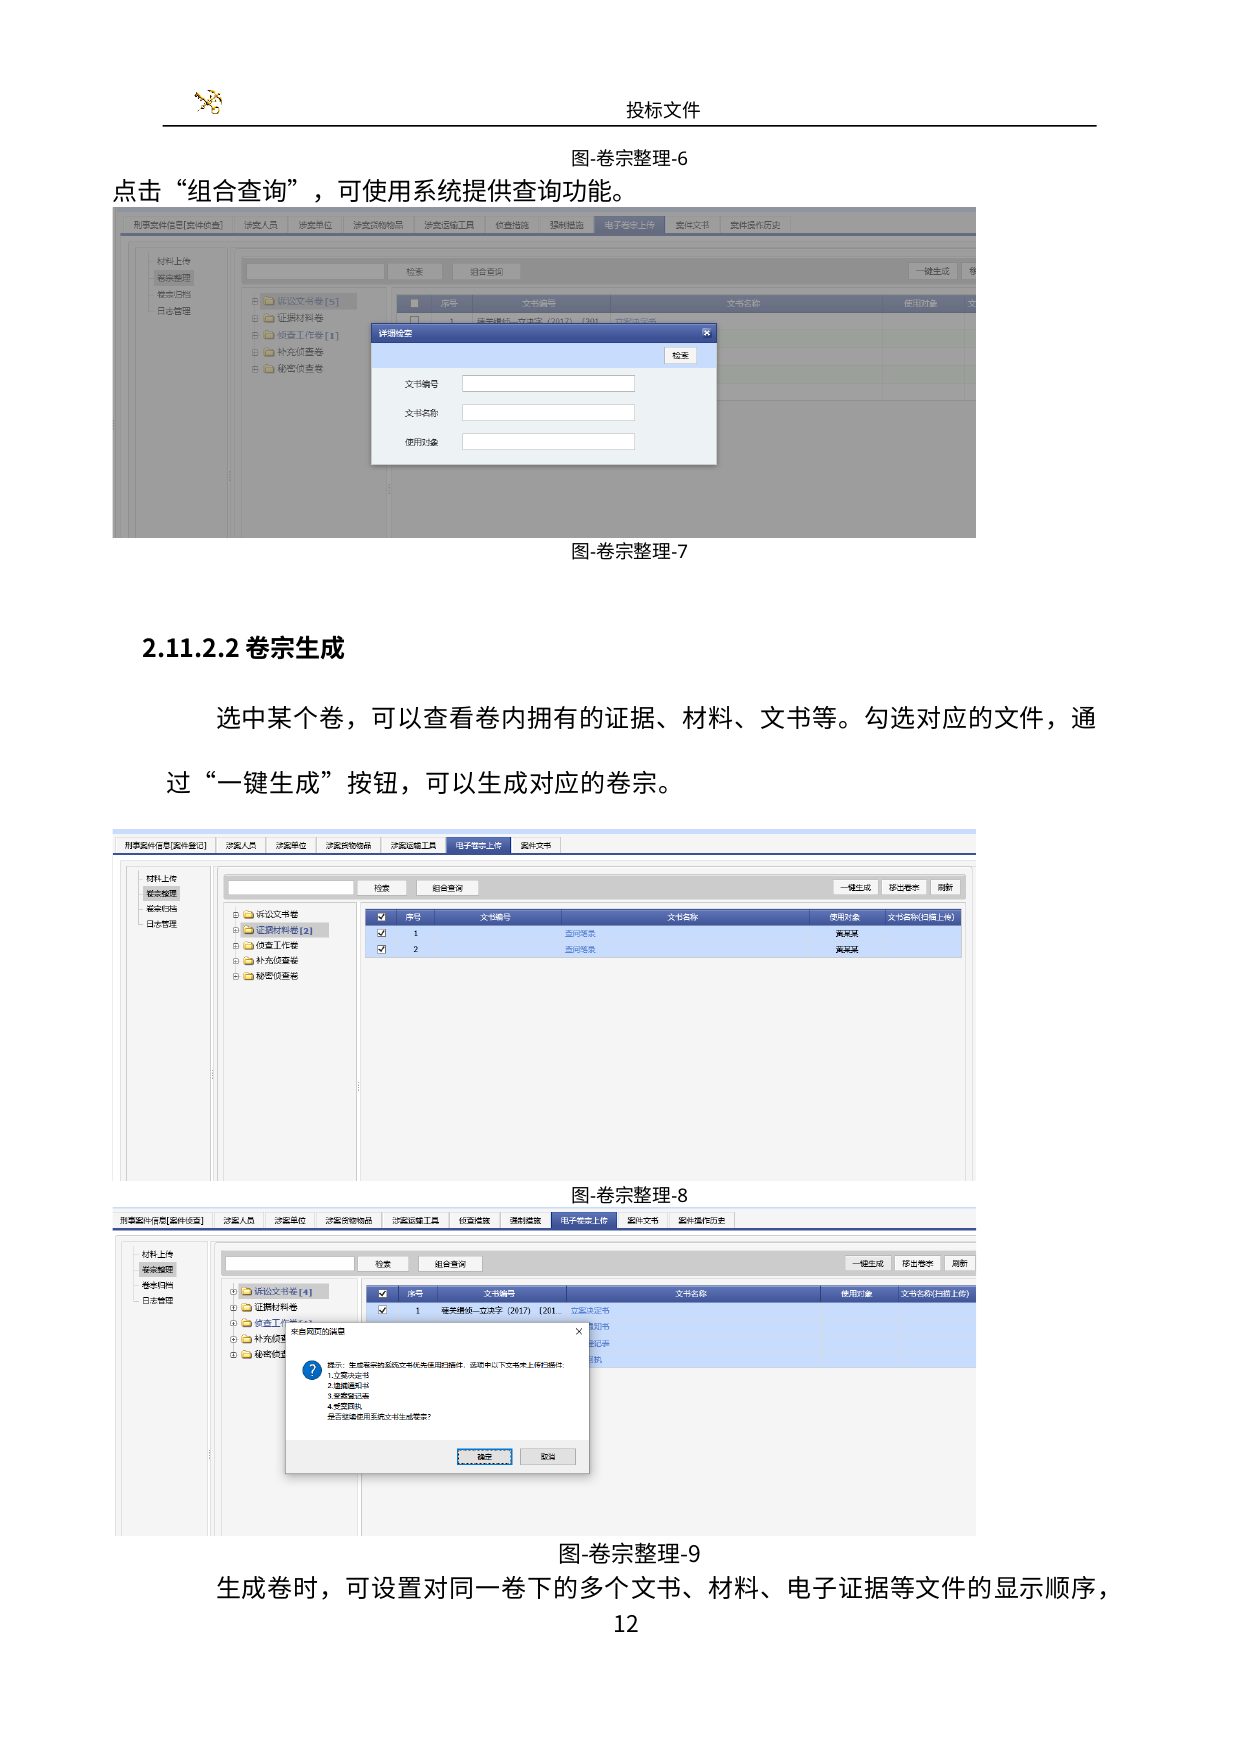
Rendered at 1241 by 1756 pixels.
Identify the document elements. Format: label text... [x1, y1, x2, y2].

picture [112, 207, 976, 538]
picture [112, 829, 976, 1181]
subtitle 卷宗生成 [142, 629, 1146, 665]
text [166, 1569, 1097, 1605]
text 图-卷宗整理-8 [112, 1180, 1146, 1207]
text 图-卷宗整理-7 [112, 537, 1146, 564]
picture [112, 1207, 977, 1536]
text 点击“组合查询”，可使用系统提供查询功能。 [112, 171, 1146, 207]
picture [194, 90, 222, 114]
text 图-卷宗整理-6 [112, 144, 1146, 171]
text 图-卷宗整理-9 [112, 1536, 1146, 1569]
text 选中某个卷，可以查看卷内拥有的证据、材料、文书等。勾选对应的文件，通过“一键生成”按钮，可以生成对应的卷宗。 [166, 698, 1097, 800]
